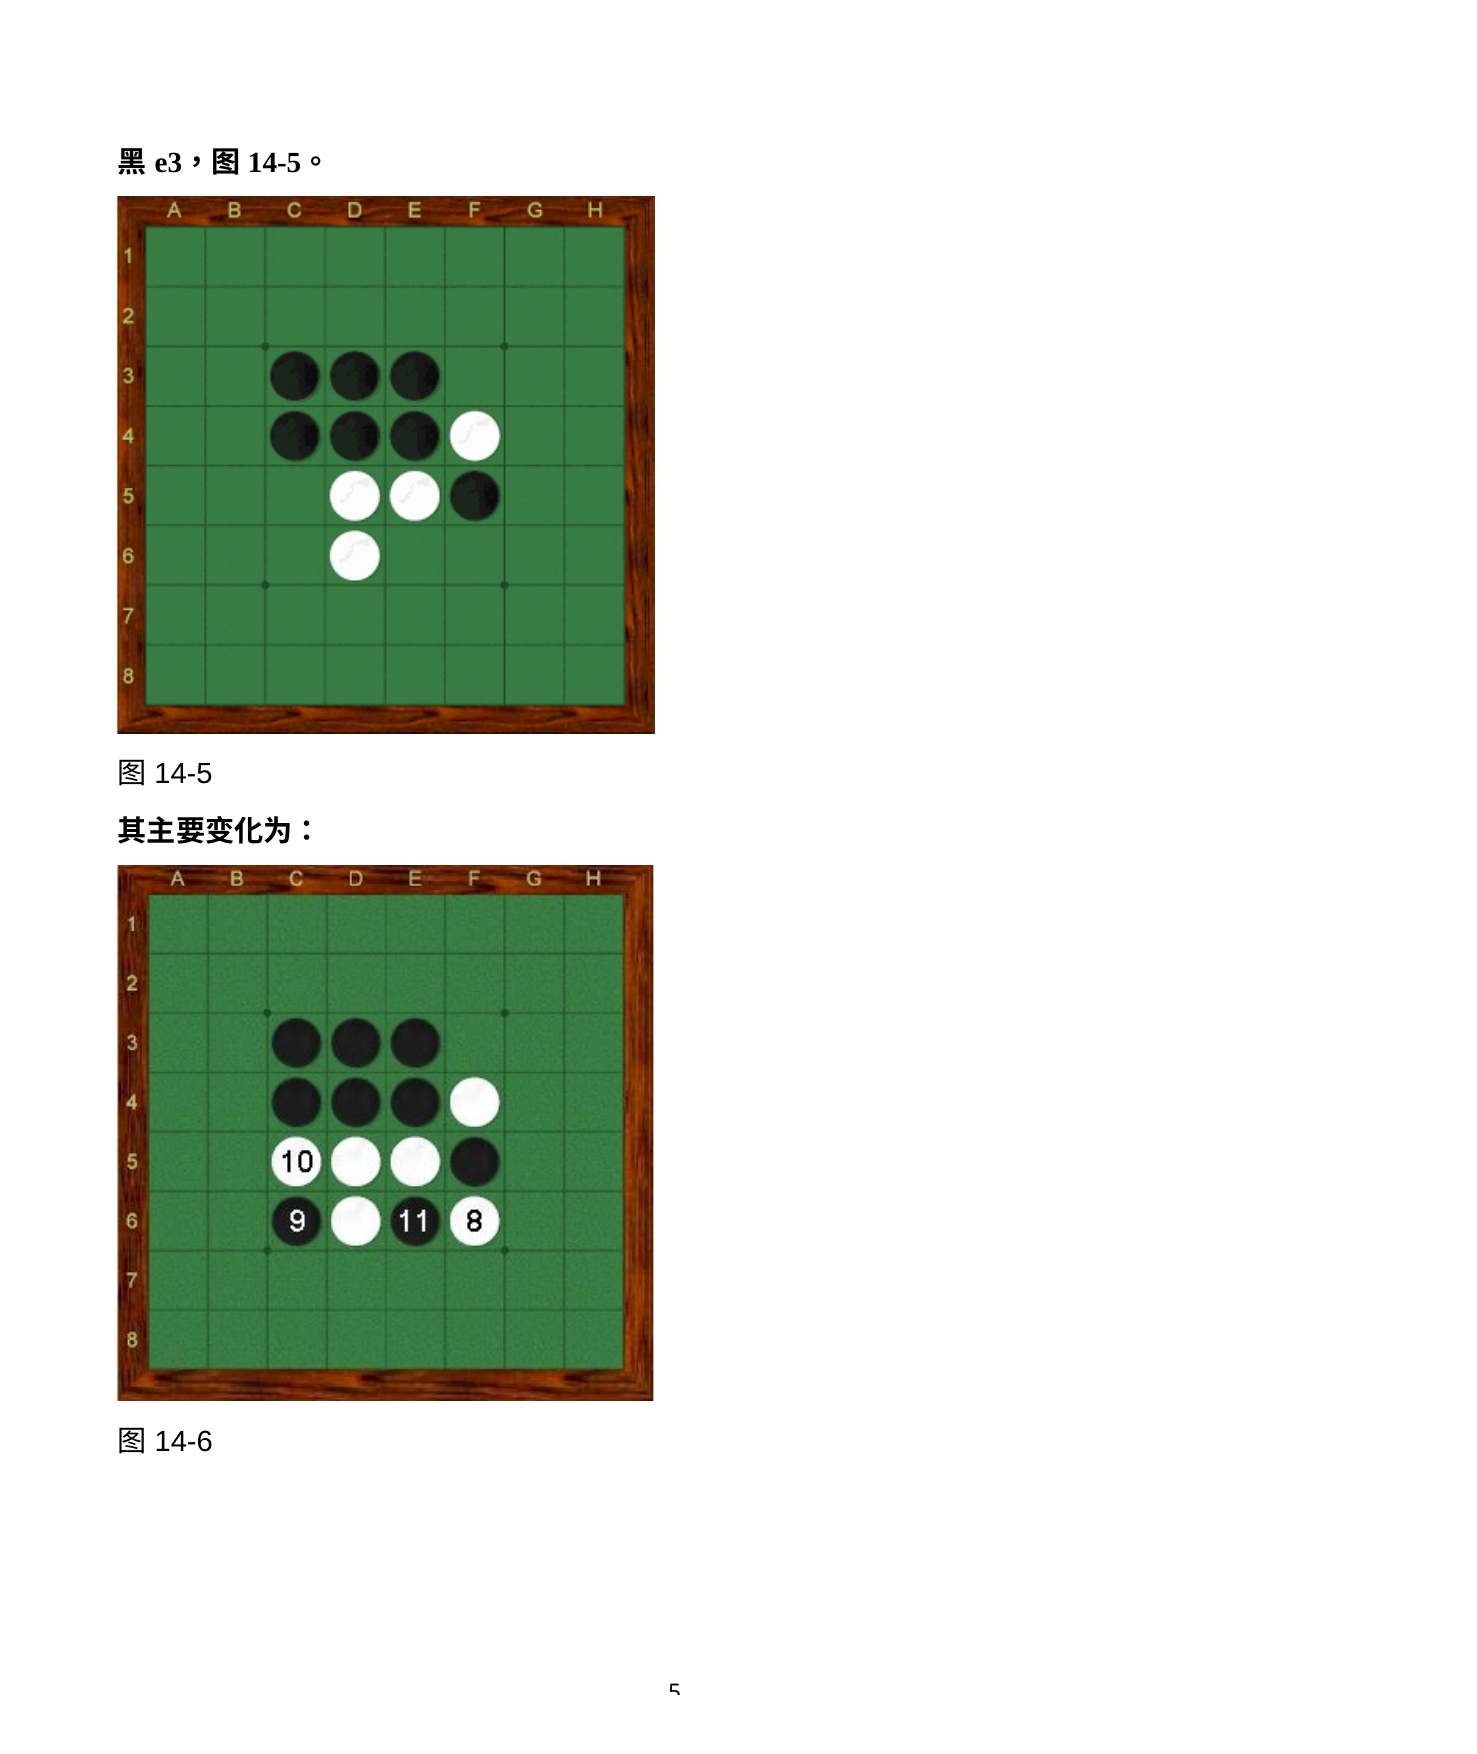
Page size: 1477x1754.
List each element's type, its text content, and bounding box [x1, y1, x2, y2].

picture [117, 865, 654, 1401]
text 其主要变化为： [117, 810, 1443, 850]
text 黑 e3，图 14-5。 [117, 133, 1443, 182]
picture [117, 196, 655, 734]
